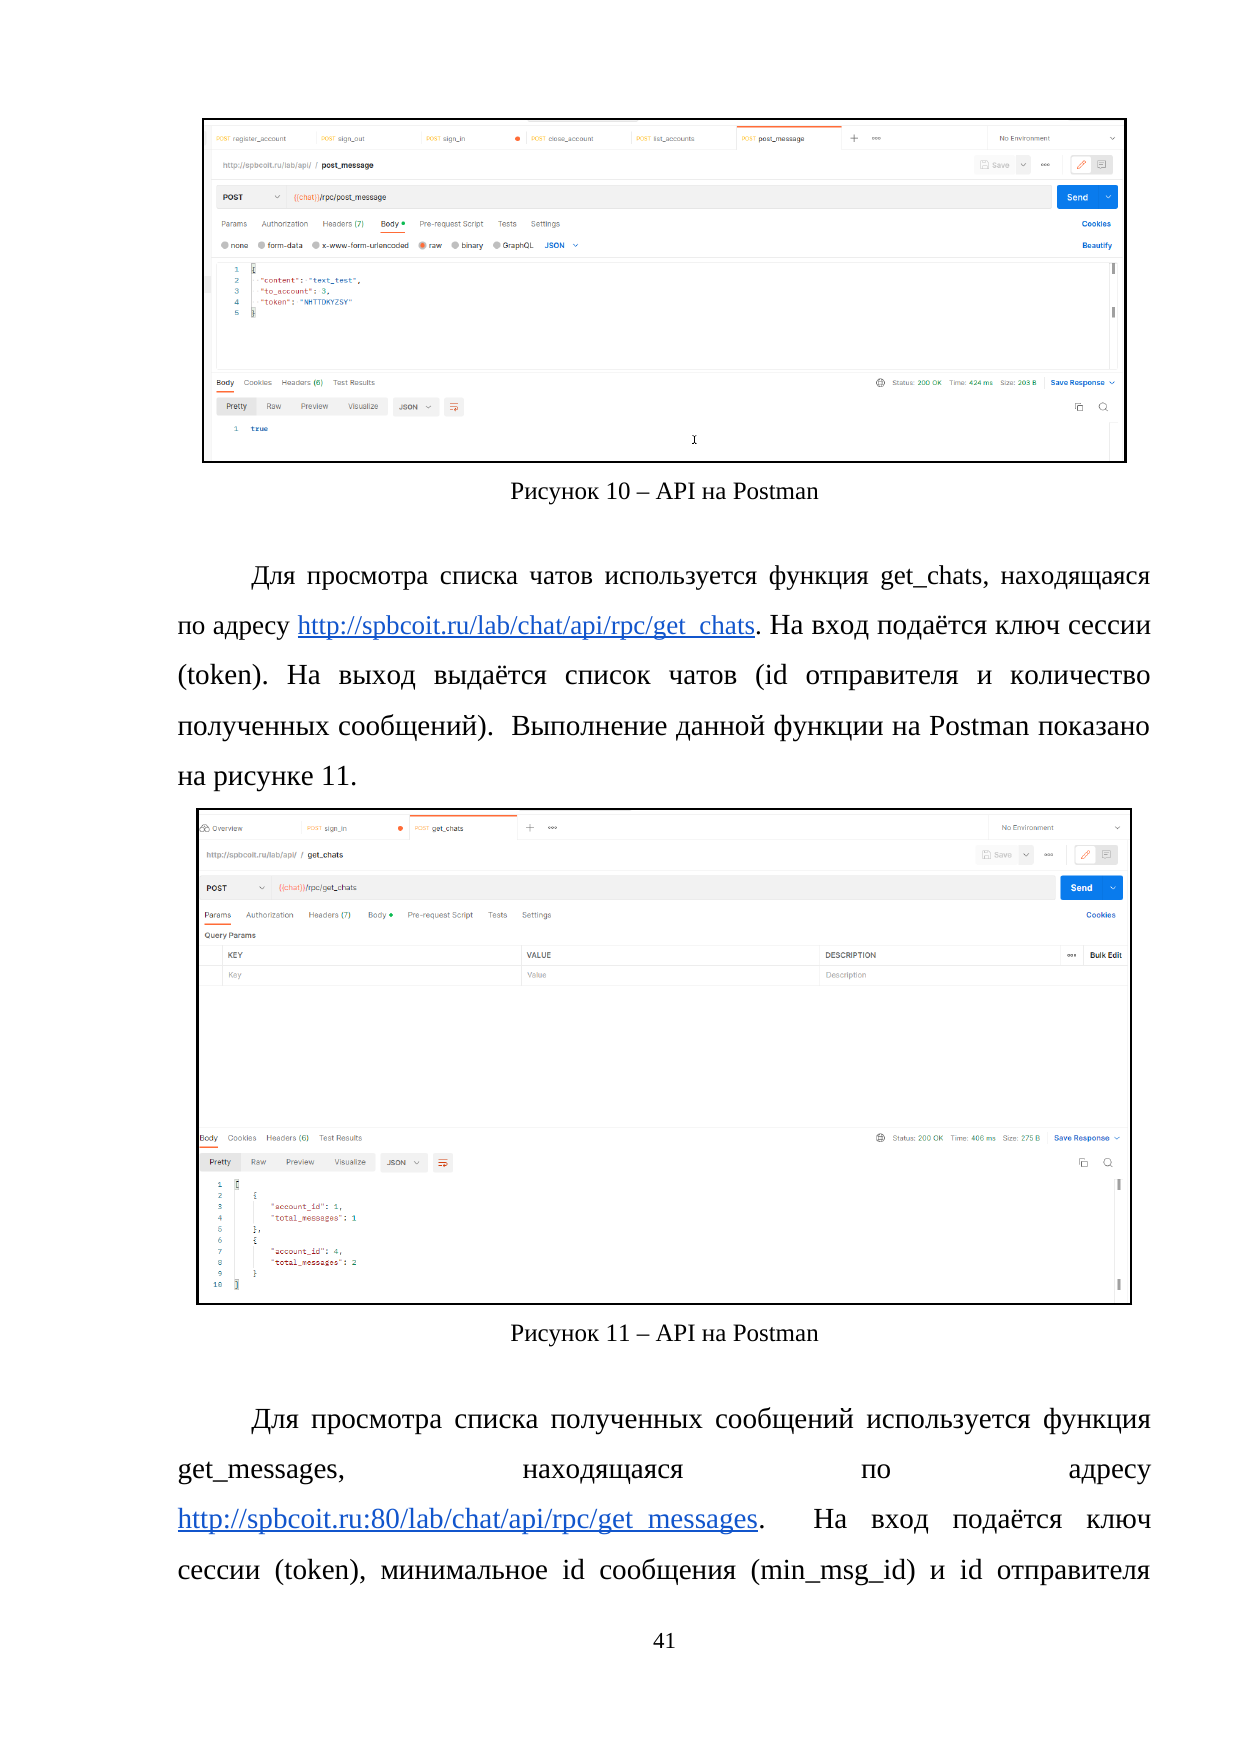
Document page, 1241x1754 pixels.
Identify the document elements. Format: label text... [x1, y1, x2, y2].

picture [204, 120, 1124, 461]
text Рисунок 11 – API на Postman [177, 1318, 1152, 1347]
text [177, 1401, 1152, 1585]
text Рисунок 10 – API на Postman [177, 476, 1152, 505]
text Для просмотра списка чатов используется функция get_chats, находящаяся по адресу http://spbcoit.ru/lab/chat/api/rpc/get_chats. На вход подаётся ключ сессии (token). На выход выдаётся список чатов (id отправителя и количество полученных сообщений). Выполнение данной функции на Postman показано на рисунке 11. [177, 559, 1152, 791]
picture [199, 810, 1130, 1303]
